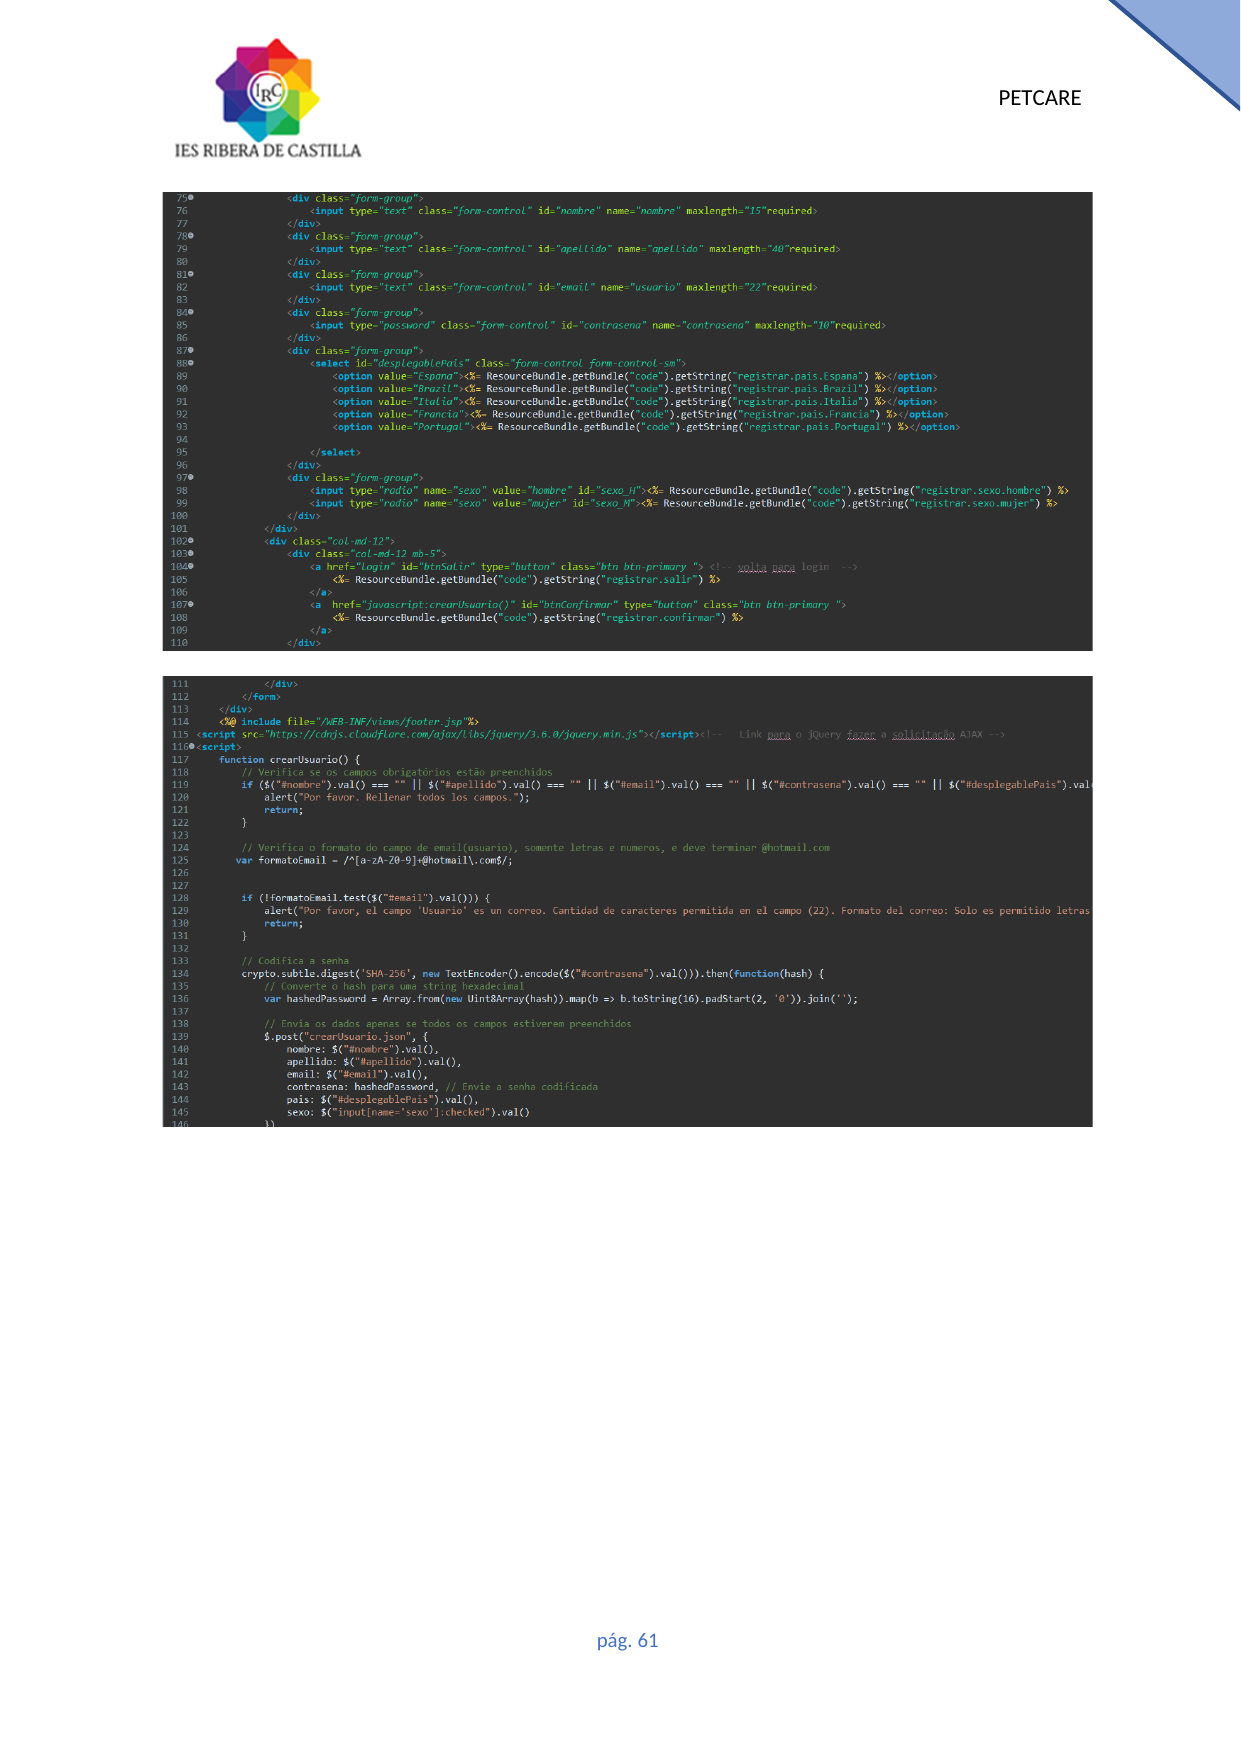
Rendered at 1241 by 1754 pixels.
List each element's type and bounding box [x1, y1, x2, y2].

picture [173, 29, 366, 164]
picture [162, 676, 1093, 1127]
picture [162, 192, 1093, 651]
